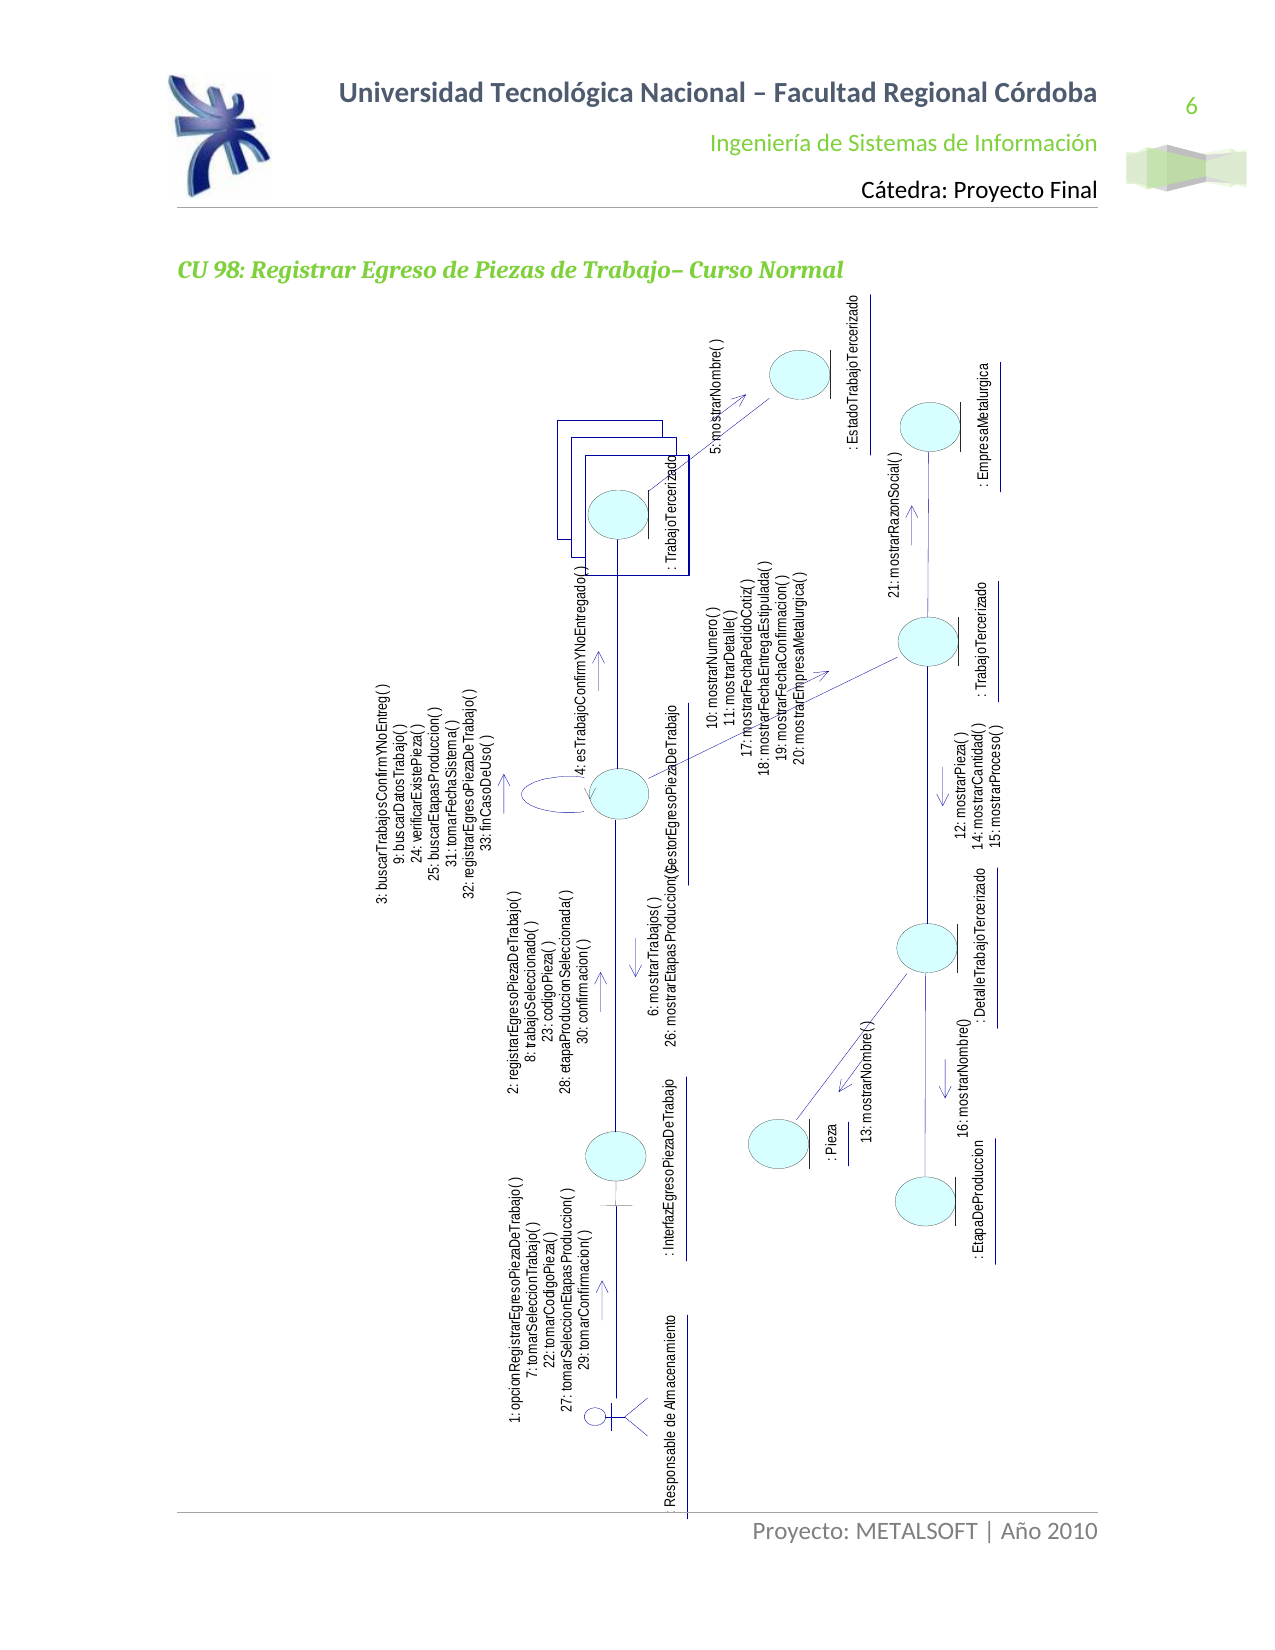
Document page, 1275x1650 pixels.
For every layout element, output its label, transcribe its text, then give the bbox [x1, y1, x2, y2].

text CU 98: Registrar Egreso de Piezas de Trabajo– Curso Normal [177, 256, 1098, 284]
picture [167, 74, 272, 199]
